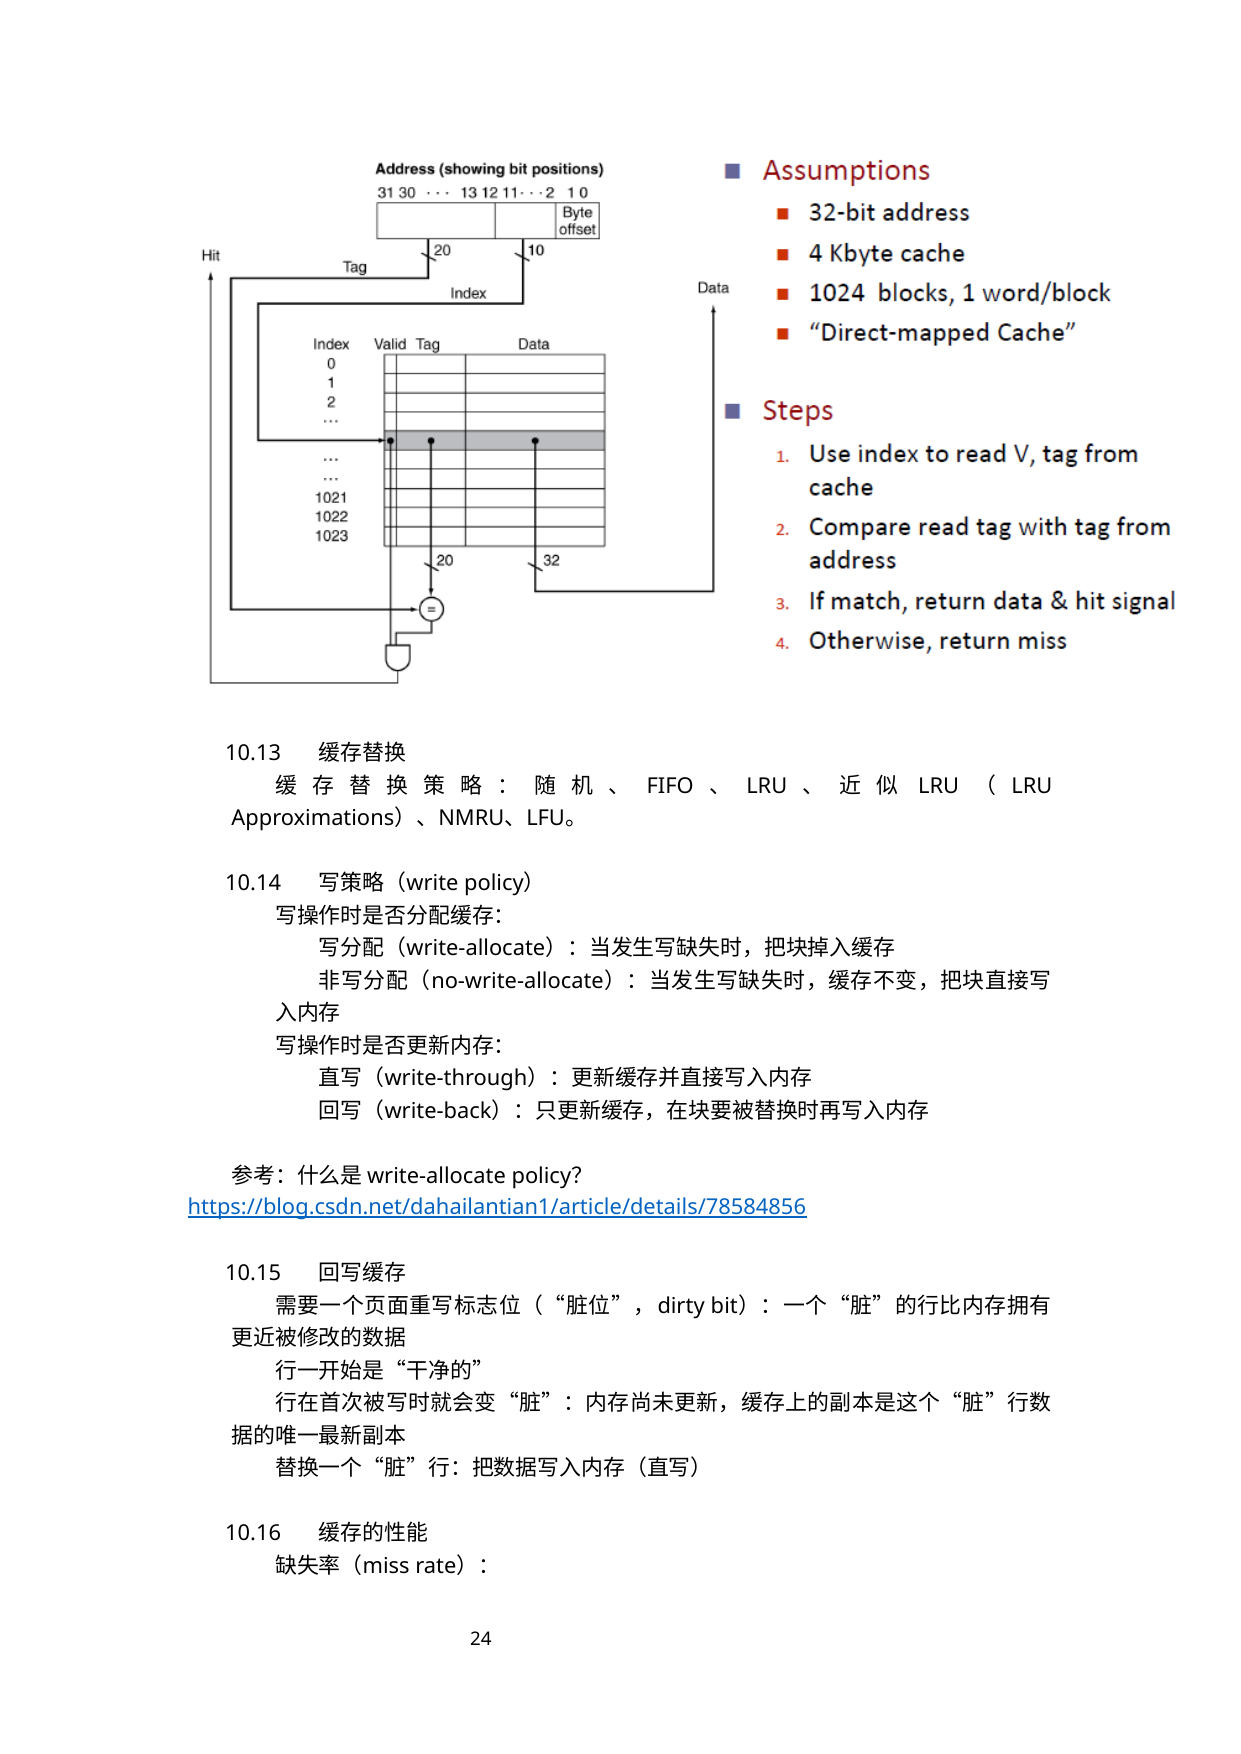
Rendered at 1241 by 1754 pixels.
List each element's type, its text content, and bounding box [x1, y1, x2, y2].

list 写操作时是否分配缓存： [231, 897, 1053, 930]
list 行在首次被写时就会变“脏”：内存尚未更新，缓存上的副本是这个“脏”行数据的唯一最新副本 [231, 1385, 1053, 1450]
list 写分配（write-allocate）：当发生写缺失时，把块掉入缓存 [275, 930, 1053, 962]
list 行一开始是“干净的” [231, 1352, 1053, 1385]
list 写策略（write policy） [225, 865, 1053, 897]
picture [187, 150, 1185, 701]
list 非写分配（no-write-allocate）：当发生写缺失时，缓存不变，把块直接写入内存 [275, 962, 1053, 1027]
list 直写（write-through）：更新缓存并直接写入内存 [275, 1060, 1053, 1092]
list 缓存替换 [225, 735, 1053, 767]
list 写操作时是否更新内存： [231, 1027, 1053, 1060]
list 需要一个页面重写标志位（“脏位”，dirty bit）：一个“脏”的行比内存拥有更近被修改的数据 [231, 1287, 1053, 1352]
list 参考：什么是write-allocate policy？ https://blog.csdn.net/dahailantian1/article/details/78584856 [187, 1157, 1053, 1222]
list 替换一个“脏”行：把数据写入内存（直写） [231, 1450, 1053, 1482]
list 缺失率（miss rate）： [231, 1547, 1053, 1580]
list 缓存替换策略：随机、FIFO、LRU、近似LRU（LRU Approximations）、NMRU、LFU。 [231, 767, 1053, 832]
list 回写（write-back）：只更新缓存，在块要被替换时再写入内存 [275, 1092, 1053, 1125]
list 缓存的性能 [225, 1515, 1053, 1547]
list 回写缓存 [225, 1255, 1053, 1287]
